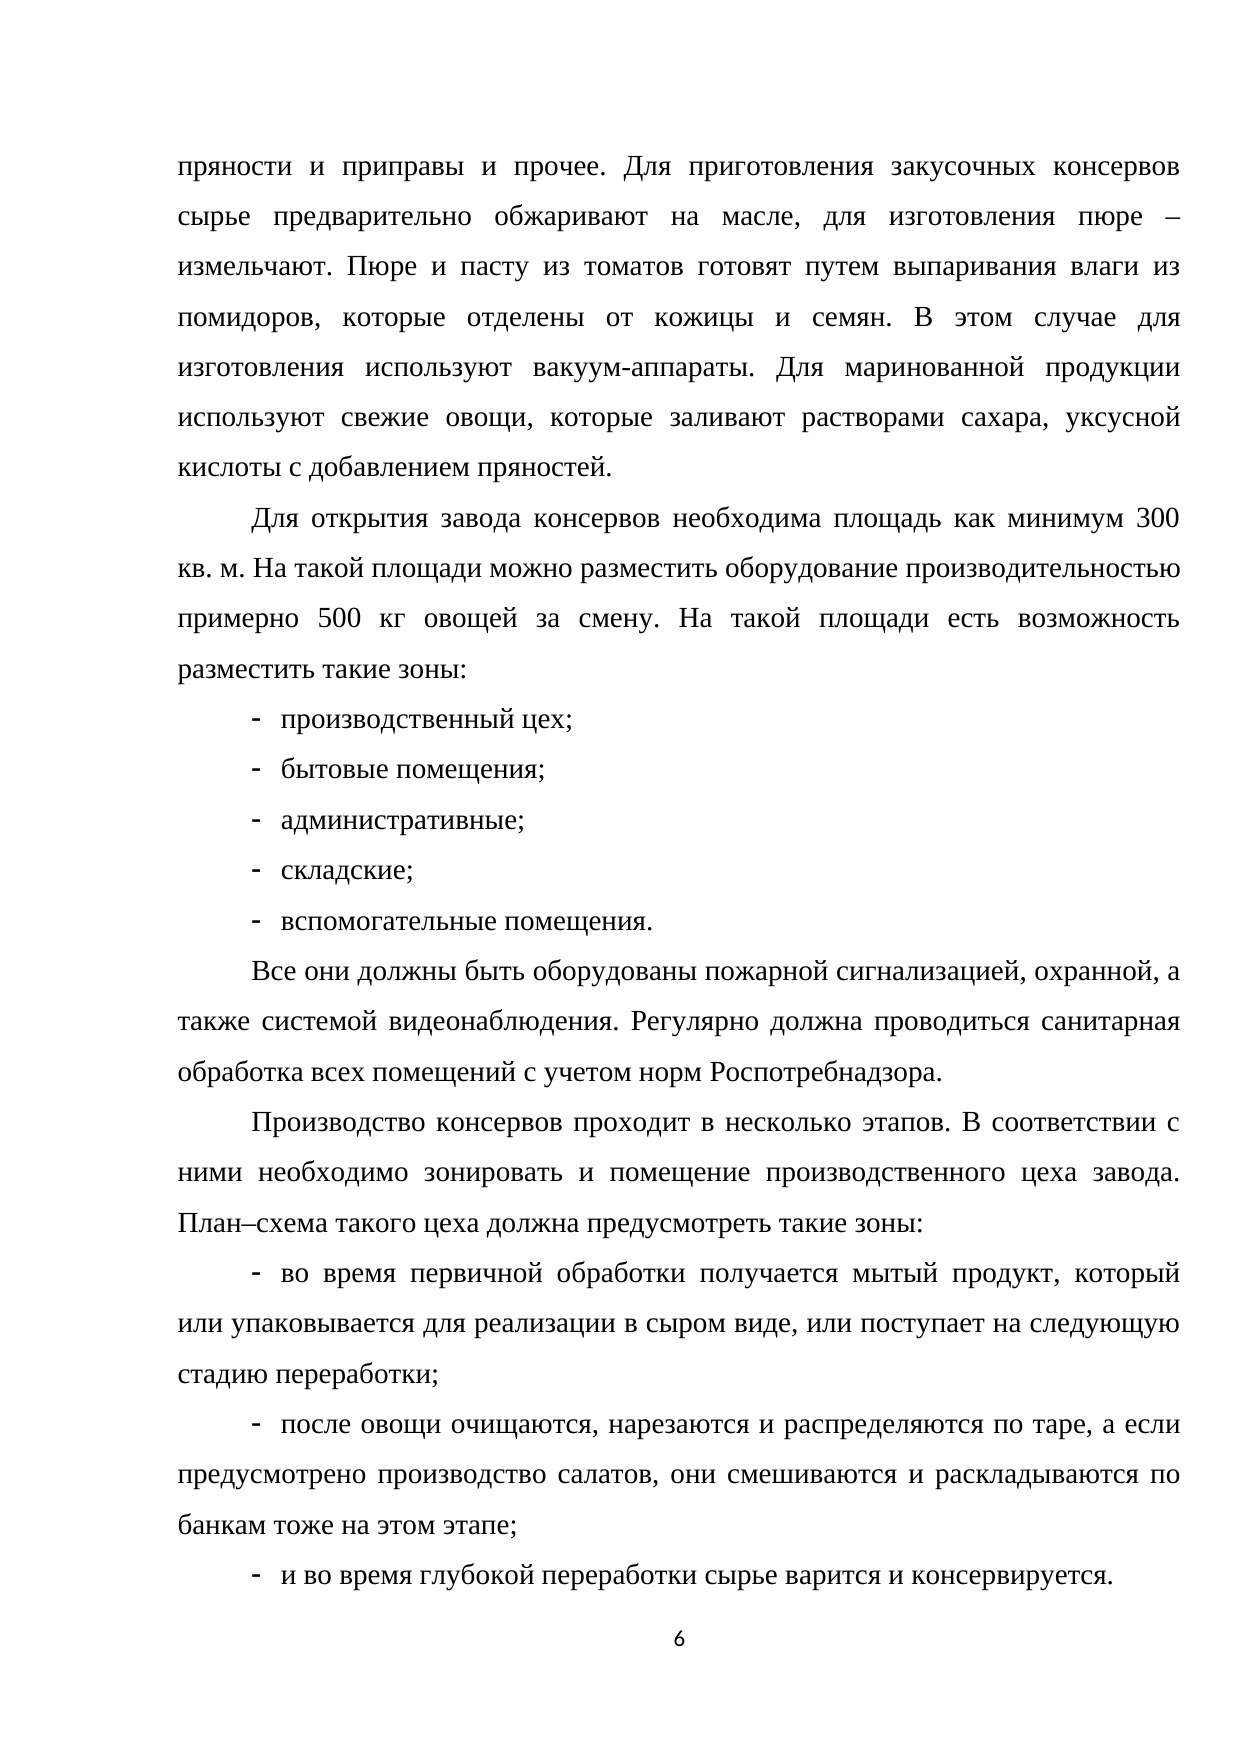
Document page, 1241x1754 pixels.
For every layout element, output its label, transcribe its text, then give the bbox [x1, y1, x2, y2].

list административные; [251, 802, 1181, 836]
list и во время глубокой переработки сырье варится и консервируется. [251, 1557, 1181, 1591]
list производственный цех; [251, 701, 1181, 735]
list вспомогательные помещения. [251, 903, 1181, 936]
text Производство консервов проходит в несколько этапов. В соответствии с ними необходимо зонировать и помещение производственного цеха завода. План–схема такого цеха должна предусмотреть такие зоны: [177, 1104, 1181, 1238]
text Все они должны быть оборудованы пожарной сигнализацией, охранной, а также системой видеонаблюдения. Регулярно должна проводиться санитарная обработка всех помещений с учетом норм Роспотребнадзора. [177, 953, 1181, 1087]
text Для открытия завода консервов необходима площадь как минимум 300 кв. м. На такой площади можно разместить оборудование производительностью примерно 500 кг овощей за смену. На такой площади есть возможность разместить такие зоны: [177, 500, 1181, 684]
list после овощи очищаются, нарезаются и распределяются по таре, а если предусмотрено производство салатов, они смешиваются и раскладываются по банкам тоже на этом этапе; [177, 1406, 1181, 1540]
list бытовые помещения; [251, 752, 1181, 785]
list складские; [251, 852, 1181, 886]
list во время первичной обработки получается мытый продукт, который или упаковывается для реализации в сыром виде, или поступает на следующую стадию переработки; [177, 1255, 1181, 1389]
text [177, 148, 1181, 483]
